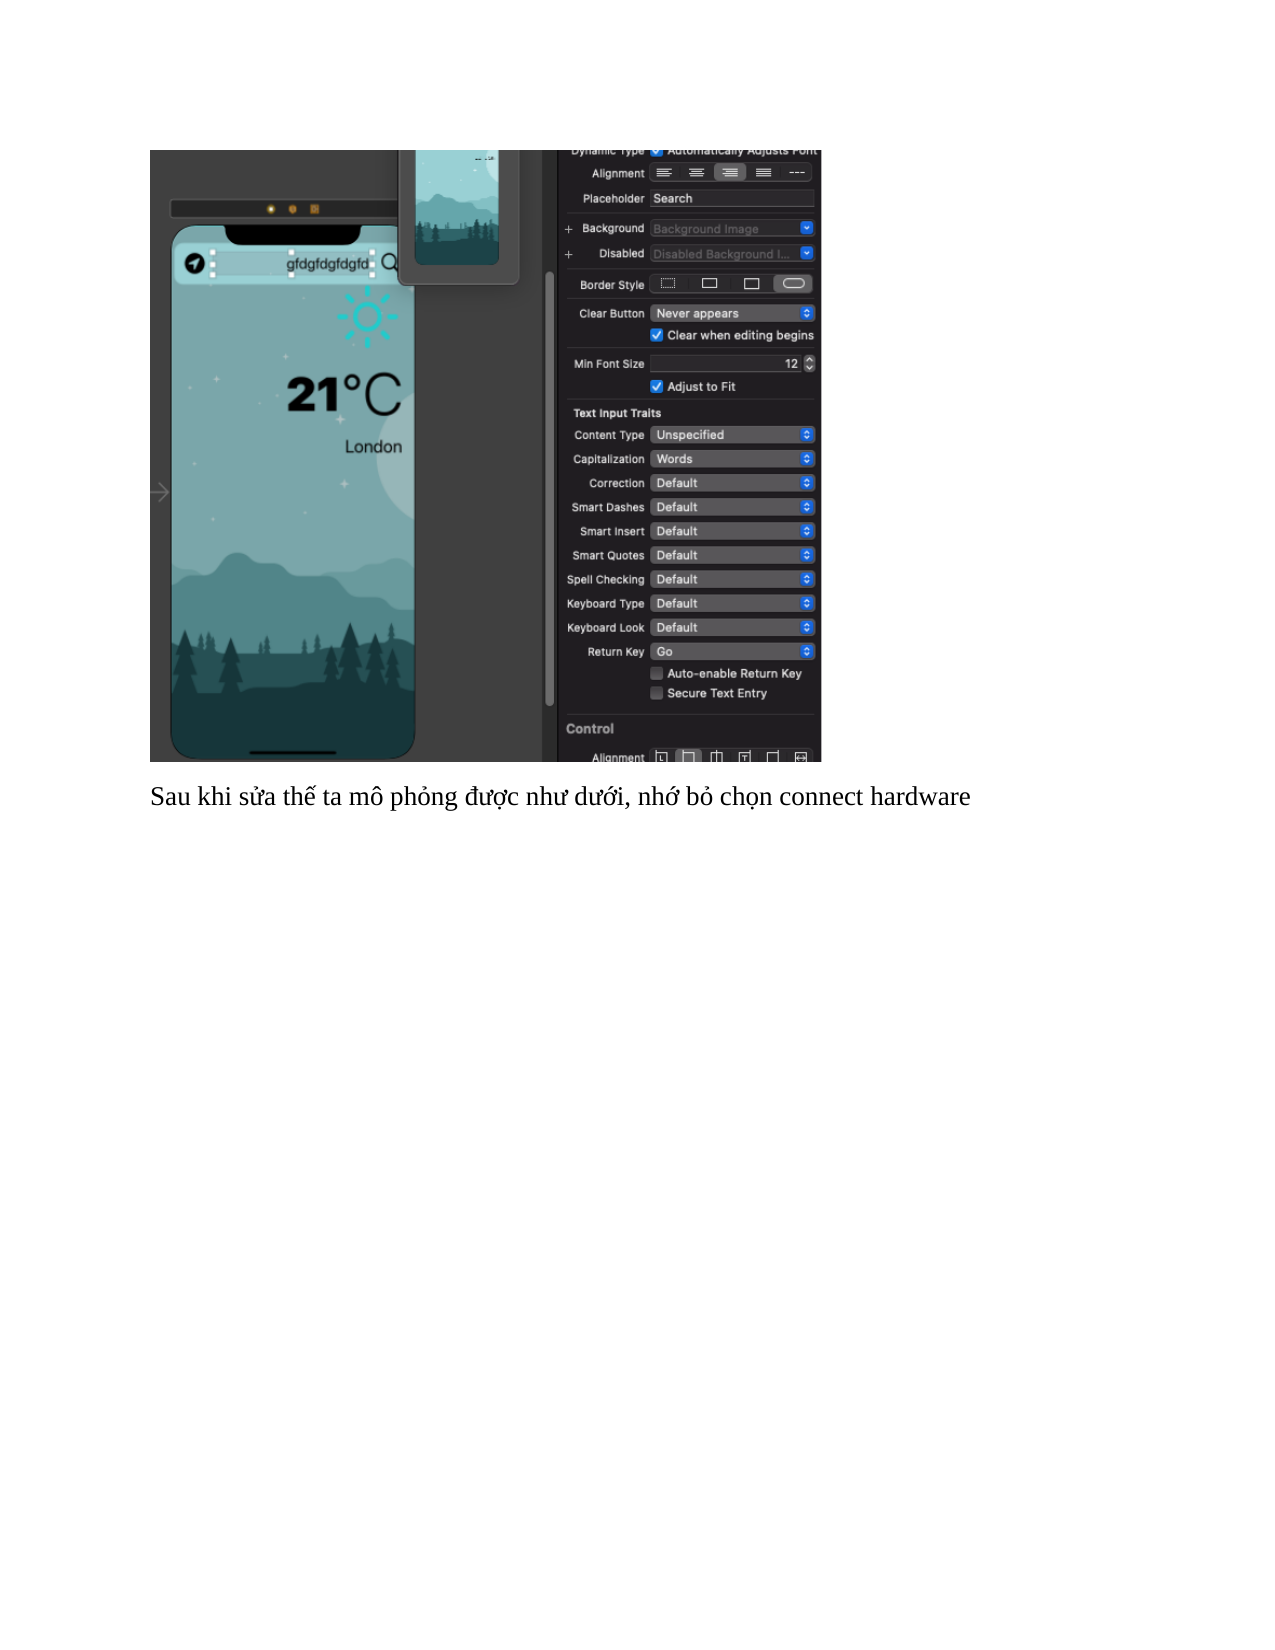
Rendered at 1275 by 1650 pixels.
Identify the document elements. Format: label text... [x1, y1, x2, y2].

picture [150, 150, 822, 762]
text Sau khi sửa thế ta mô phỏng được như dưới, nhớ bỏ chọn connect hardware [150, 780, 1125, 811]
